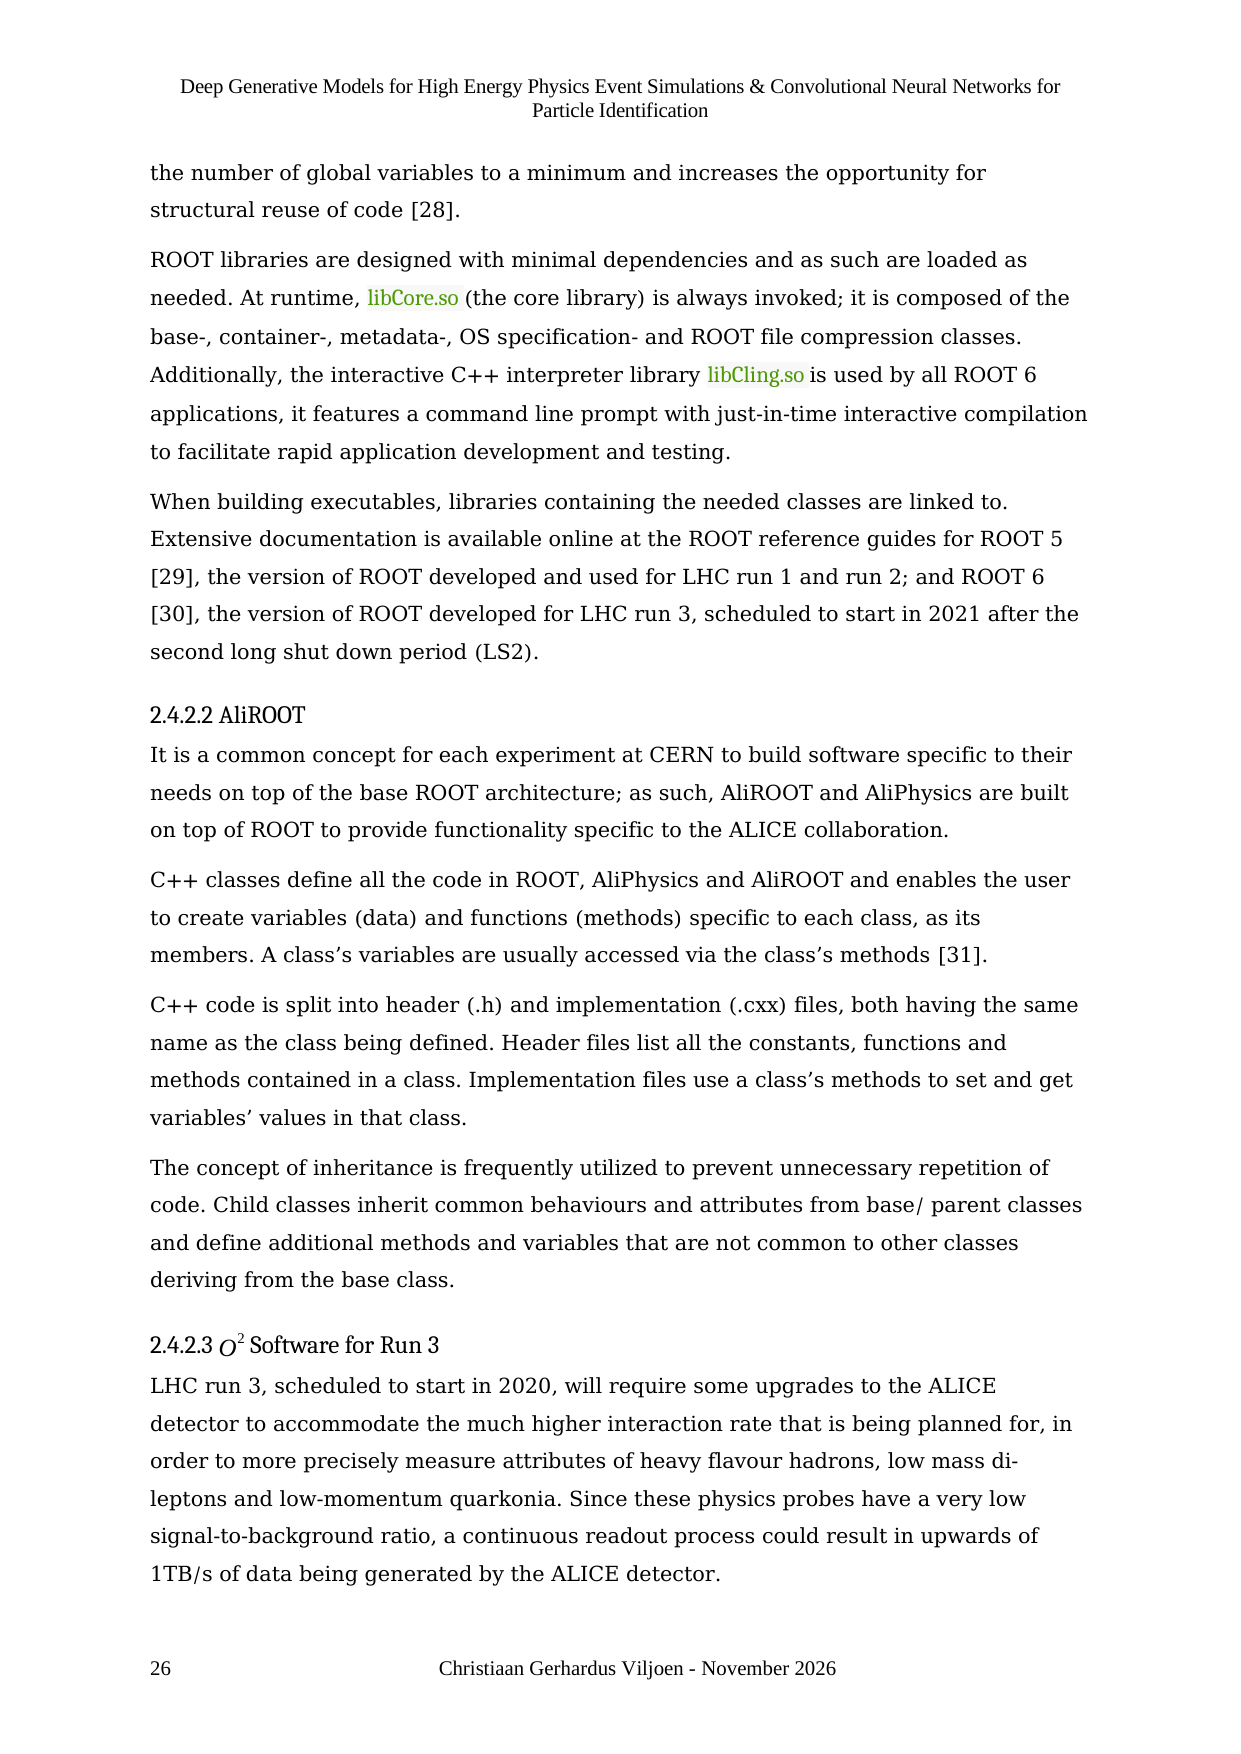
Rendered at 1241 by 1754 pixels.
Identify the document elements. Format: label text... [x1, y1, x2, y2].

text C++ classes define all the code in ROOT, AliPhysics and AliROOT and enables the user to create variables (data) and functions (methods) specific to each class, as its members. A class’s variables are usually accessed via the class’s methods . [150, 867, 1090, 967]
subtitle Software for Run 3 [150, 1330, 1090, 1361]
text C++ code is split into header (.h) and implementation (.cxx) files, both having the same name as the class being defined. Header files list all the constants, functions and methods contained in a class. Implementation files use a class’s methods to set and get variables’ values in that class. [150, 992, 1090, 1130]
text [150, 159, 1090, 222]
subtitle AliROOT [150, 701, 1090, 730]
text When building executables, libraries containing the needed classes are linked to. Extensive documentation is available online at the ROOT reference guides for ROOT 5 , the version of ROOT developed and used for LHC run 1 and run 2; and ROOT 6 , the version of ROOT developed for LHC run 3, scheduled to start in 2021 after the second long shut down period (LS2). [150, 488, 1090, 663]
text ROOT libraries are designed with minimal dependencies and as such are loaded as needed. At runtime, libCore.so (the core library) is always invoked; it is composed of the base-, container-, metadata-, OS specification- and ROOT file compression classes. Additionally, the interactive C++ interpreter library libCling.so is used by all ROOT 6 applications, it features a command line prompt with just-in-time interactive compilation to facilitate rapid application development and testing. [150, 247, 1090, 463]
text LHC run 3, scheduled to start in 2020, will require some upgrades to the ALICE detector to accommodate the much higher interaction rate that is being planned for, in order to more precisely measure attributes of heavy flavour hadrons, low mass di-leptons and low-momentum quarkonia. Since these physics probes have a very low signal-to-background ratio, a continuous readout process could result in upwards of 1TB/s of data being generated by the ALICE detector. [150, 1373, 1090, 1586]
text It is a common concept for each experiment at CERN to build software specific to their needs on top of the base ROOT architecture; as such, AliROOT and AliPhysics are built on top of ROOT to provide functionality specific to the ALICE collaboration. [150, 742, 1090, 842]
text The concept of inheritance is frequently utilized to prevent unnecessary repetition of code. Child classes inherit common behaviours and attributes from base/ parent classes and define additional methods and variables that are not common to other classes deriving from the base class. [150, 1155, 1090, 1292]
